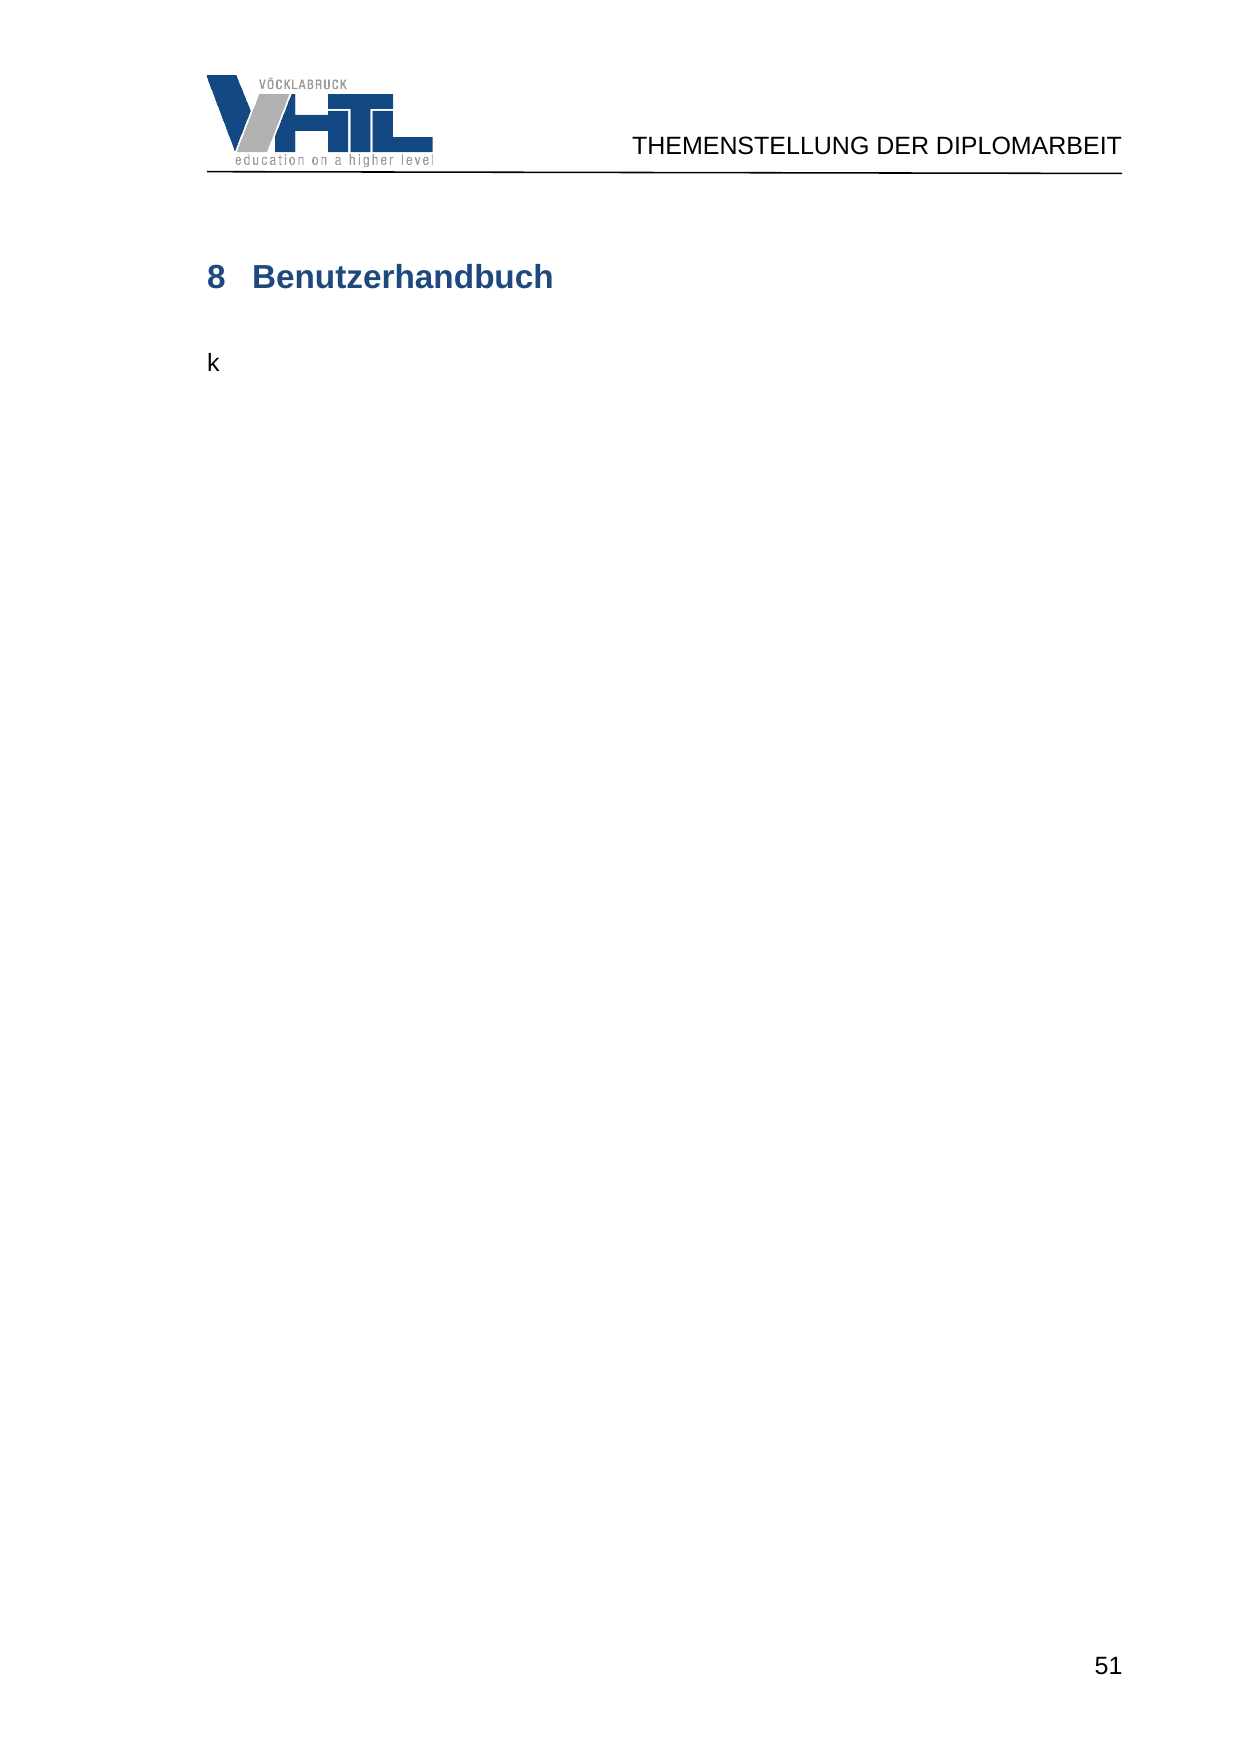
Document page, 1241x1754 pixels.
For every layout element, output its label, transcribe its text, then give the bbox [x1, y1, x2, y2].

picture [206, 75, 433, 167]
subtitle Benutzerhandbuch [207, 257, 1122, 295]
text k [207, 348, 1122, 376]
